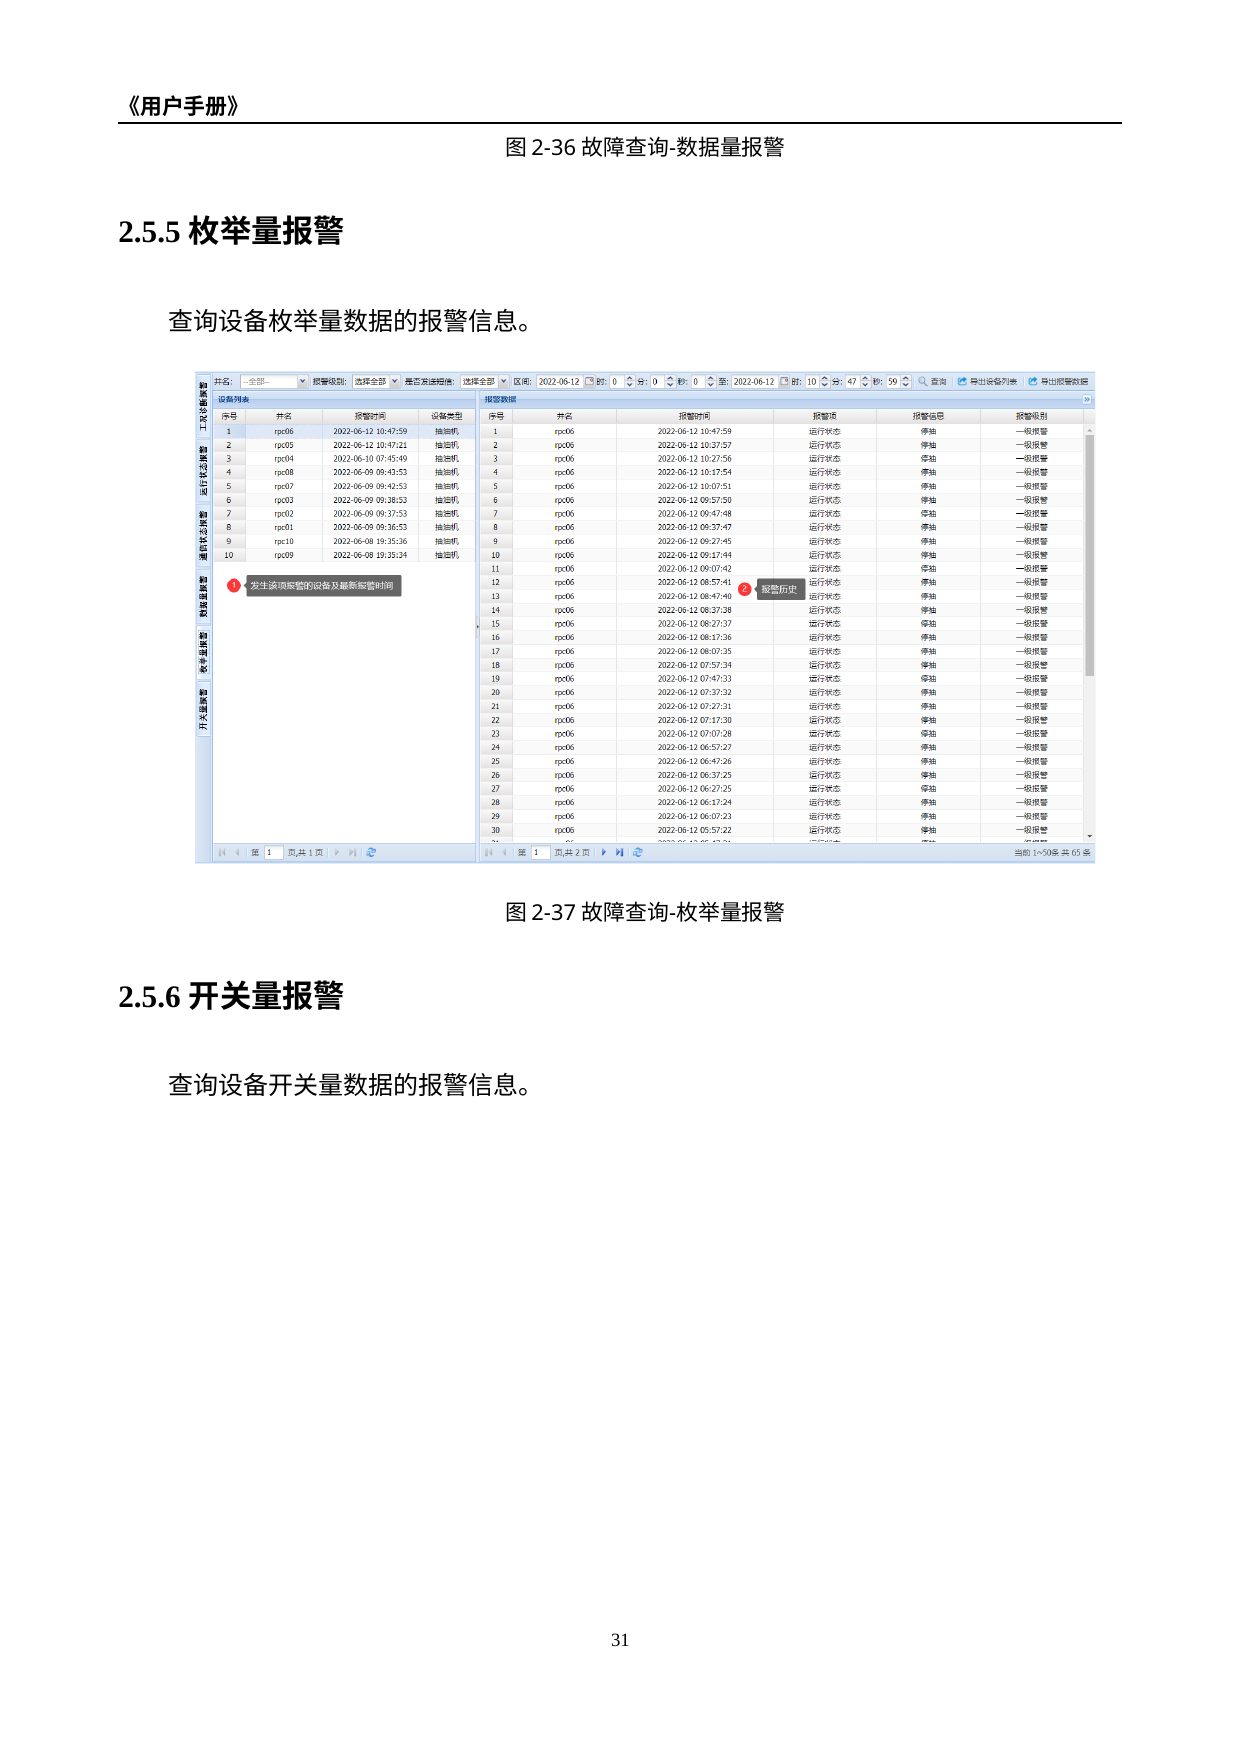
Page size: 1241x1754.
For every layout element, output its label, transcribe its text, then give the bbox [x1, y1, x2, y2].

text 图2-37 故障查询-枚举量报警 [118, 894, 1122, 928]
text 查询设备枚举量数据的报警信息。 [118, 286, 1122, 353]
subtitle 2.5.6 开关量报警 [118, 959, 1122, 1027]
text 图2-36 故障查询-数据量报警 [118, 129, 1122, 163]
text 查询设备开关量数据的报警信息。 [118, 1050, 1122, 1118]
picture [195, 371, 1096, 864]
subtitle 2.5.5 枚举量报警 [118, 195, 1122, 263]
